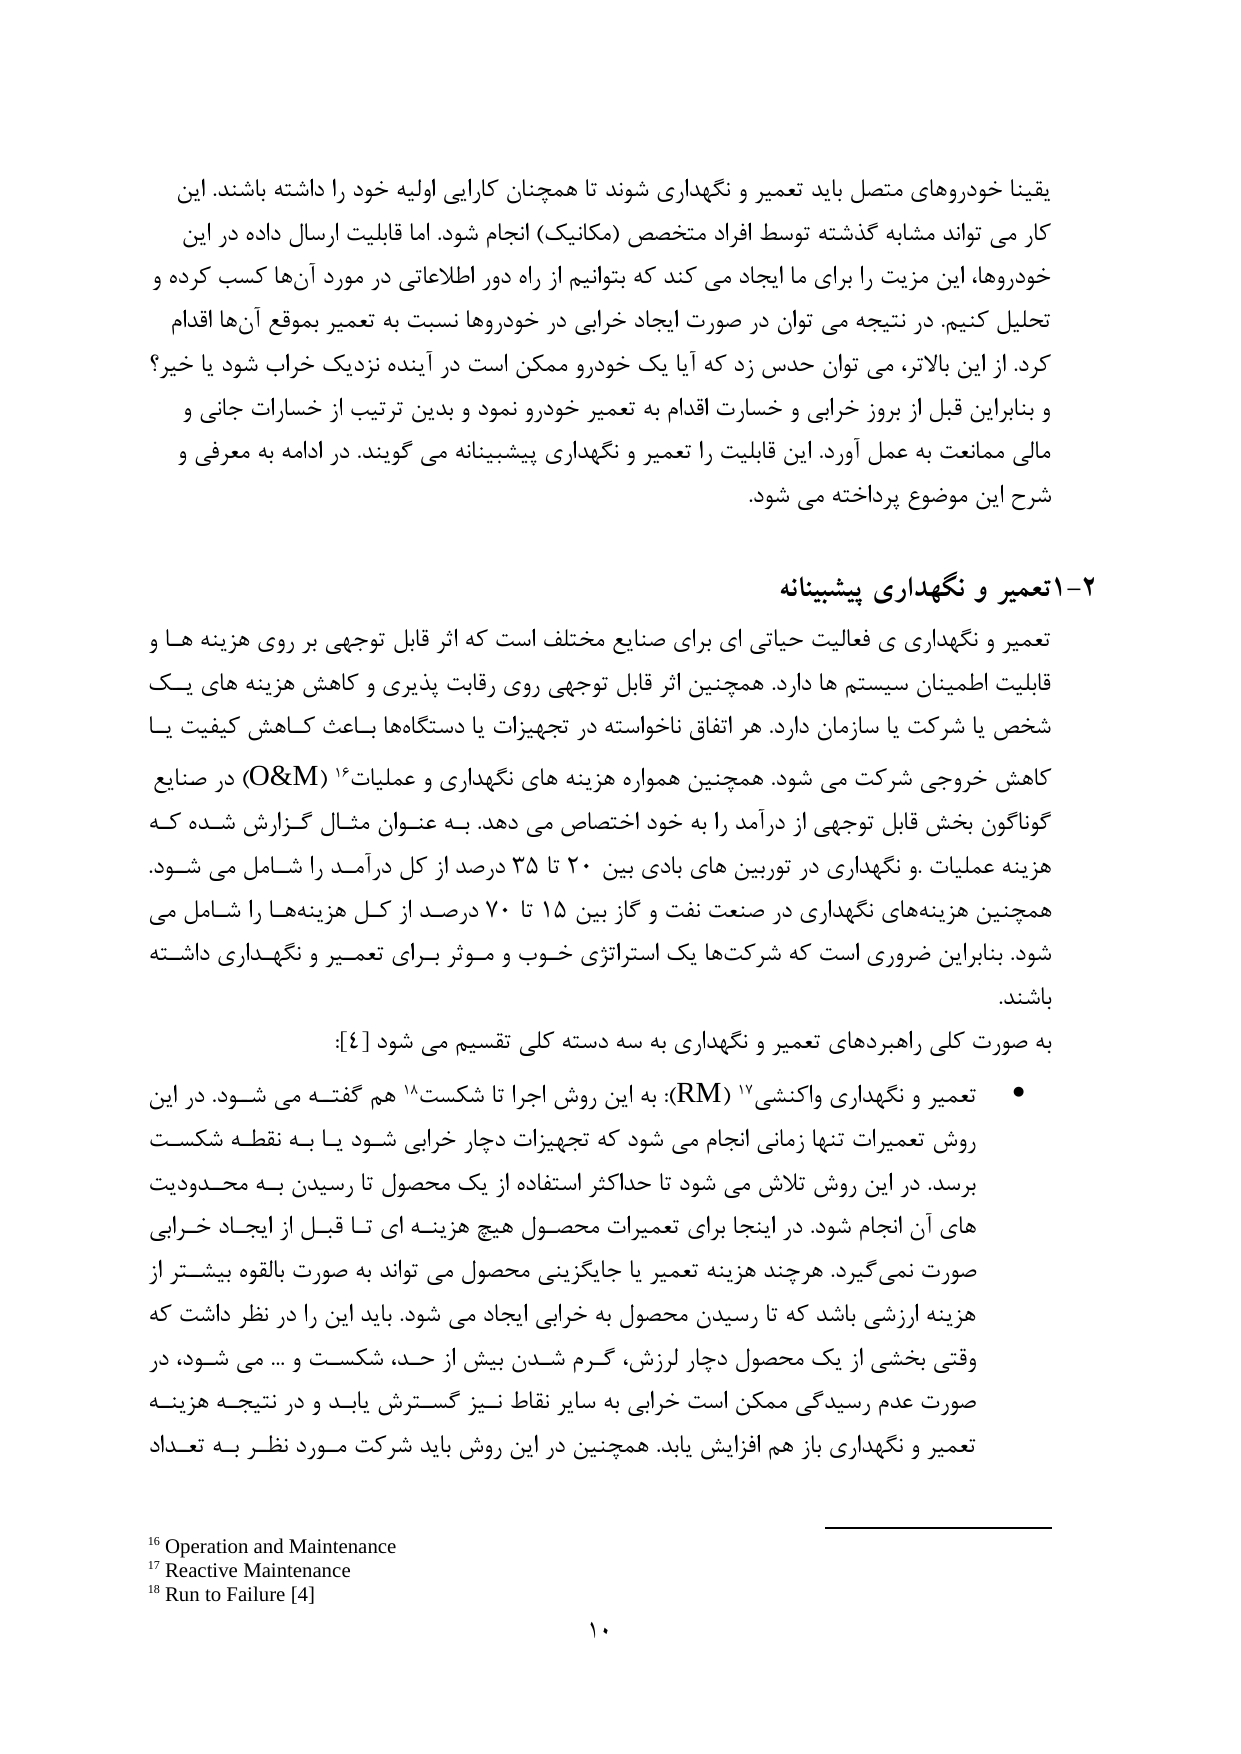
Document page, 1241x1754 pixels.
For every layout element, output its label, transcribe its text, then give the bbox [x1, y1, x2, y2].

text به صورت کلی راهبرد‌های تعمیر و نگهداری به سه دسته کلی تقسیم می شود: [148, 1029, 1051, 1060]
subtitle تعمیر و نگهداری پیشبینانه [148, 577, 1051, 611]
text تعمیر و نگهداری ی فعالیت حیاتی ای برای صنایع مختلف است که اثر قابل توجهی بر روی هزینه ها و قابلیت اطمینان سیستم ها دارد. همچنین اثر قابل توجهی روی رقابت پذیری و کاهش هزینه های یک شخص یا شرکت یا سازمان دارد. هر اتفاق ناخواسته در تجهیزات یا دستگاه‌ها باعث کاهش کیفیت یا کاهش خروجی شرکت می شود. همچنین همواره هزینه های نگهداری و عملیات (O&M) در صنایع گوناگون بخش قابل توجهی از درآمد را به خود اختصاص می دهد. به عنوان مثال گزارش شده که هزینه عملیات .و نگهداری در توربین های بادی بین 20 تا 35 درصد از کل درآمد را شامل می شود. همچنین هزینه‌های نگهداری در صنعت نفت و گاز بین 15 تا 70 درصد از کل هزینه‌ها را شامل می شود. بنابراین ضروری است که شرکت‌ها یک استراتژی خوب و موثر برای تعمیر و نگهداری داشته باشند. [148, 627, 1051, 1014]
text یقینا خودروهای متصل باید تعمیر و نگهداری شوند تا همچنان کارایی اولیه خود را داشته باشند. این کار می تواند مشابه گذشته توسط افراد متخصص (مکانیک) انجام شود. اما قابلیت ارسال داده در این خودروها، این مزیت را برای ما ایجاد می کند که بتوانیم از راه دور اطلاعاتی در مورد آن‌ها کسب کرده و تحلیل کنیم. در نتیجه می توان در صورت ایجاد خرابی در خودروها نسبت به تعمیر بموقع آن‌ها اقدام کرد. از این بالاتر، می توان حدس زد که آیا یک خودرو ممکن است در آینده نزدیک خراب شود یا خیر؟ و بنابراین قبل از بروز خرابی و خسارت اقدام به تعمیر خودرو نمود و بدین ترتیب از خسارات جانی و مالی ممانعت به عمل آورد. این قابلیت را تعمیر و نگهداری پیشبینانه می گویند. در ادامه به معرفی و شرح این موضوع پرداخته می شود. [148, 177, 1051, 513]
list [148, 1075, 1014, 1463]
